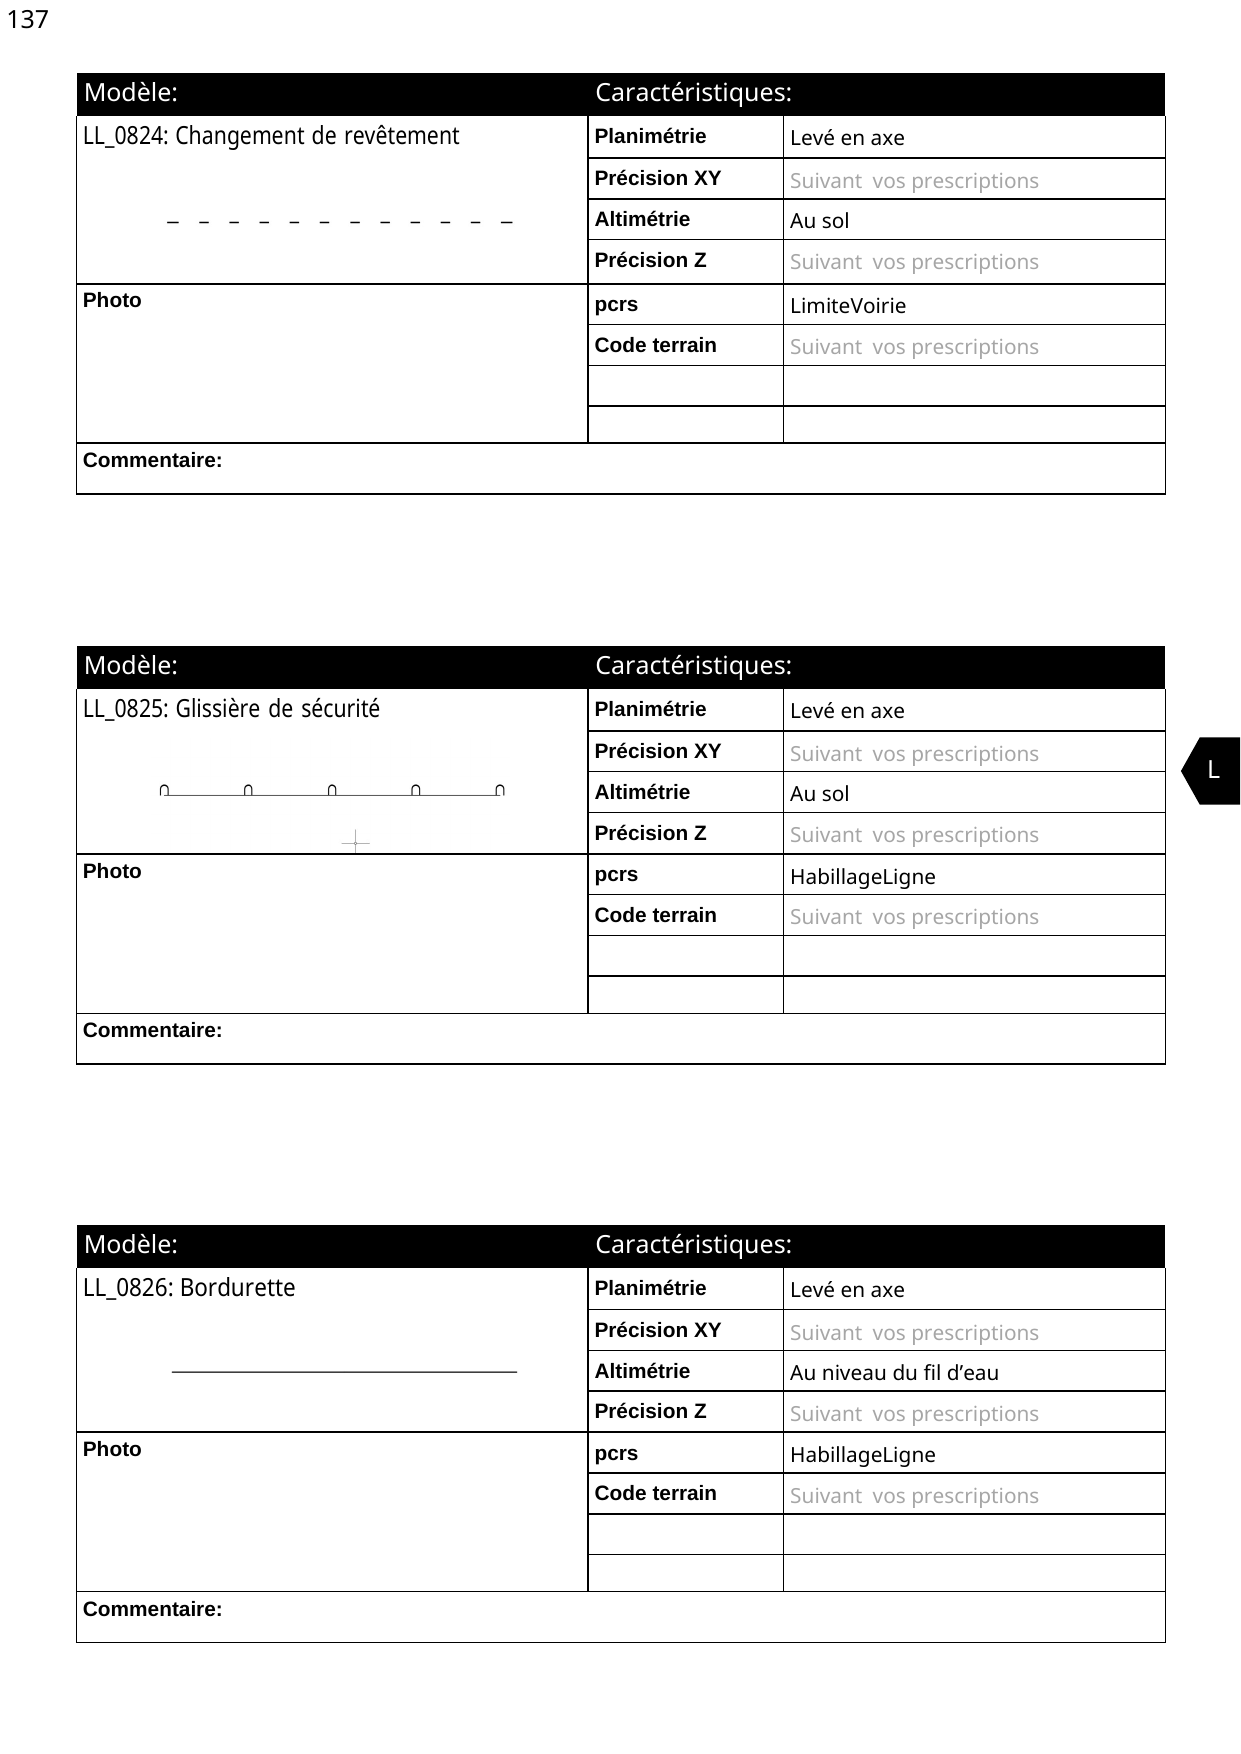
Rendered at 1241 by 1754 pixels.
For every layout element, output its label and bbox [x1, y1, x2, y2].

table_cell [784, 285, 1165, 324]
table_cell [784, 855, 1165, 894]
picture [171, 1370, 519, 1374]
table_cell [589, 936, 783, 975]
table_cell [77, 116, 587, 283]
picture [163, 220, 516, 227]
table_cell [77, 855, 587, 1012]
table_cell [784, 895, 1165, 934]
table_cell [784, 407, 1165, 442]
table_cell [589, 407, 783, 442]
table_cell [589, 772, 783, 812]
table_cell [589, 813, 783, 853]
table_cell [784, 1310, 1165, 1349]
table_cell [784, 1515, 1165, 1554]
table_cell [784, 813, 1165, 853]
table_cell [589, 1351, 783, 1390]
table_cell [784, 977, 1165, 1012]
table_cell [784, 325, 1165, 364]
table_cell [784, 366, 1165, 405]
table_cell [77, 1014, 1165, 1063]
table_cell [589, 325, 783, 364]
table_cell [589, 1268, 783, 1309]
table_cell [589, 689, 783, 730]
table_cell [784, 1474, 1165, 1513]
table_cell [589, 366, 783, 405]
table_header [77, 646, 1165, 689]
picture [151, 738, 511, 853]
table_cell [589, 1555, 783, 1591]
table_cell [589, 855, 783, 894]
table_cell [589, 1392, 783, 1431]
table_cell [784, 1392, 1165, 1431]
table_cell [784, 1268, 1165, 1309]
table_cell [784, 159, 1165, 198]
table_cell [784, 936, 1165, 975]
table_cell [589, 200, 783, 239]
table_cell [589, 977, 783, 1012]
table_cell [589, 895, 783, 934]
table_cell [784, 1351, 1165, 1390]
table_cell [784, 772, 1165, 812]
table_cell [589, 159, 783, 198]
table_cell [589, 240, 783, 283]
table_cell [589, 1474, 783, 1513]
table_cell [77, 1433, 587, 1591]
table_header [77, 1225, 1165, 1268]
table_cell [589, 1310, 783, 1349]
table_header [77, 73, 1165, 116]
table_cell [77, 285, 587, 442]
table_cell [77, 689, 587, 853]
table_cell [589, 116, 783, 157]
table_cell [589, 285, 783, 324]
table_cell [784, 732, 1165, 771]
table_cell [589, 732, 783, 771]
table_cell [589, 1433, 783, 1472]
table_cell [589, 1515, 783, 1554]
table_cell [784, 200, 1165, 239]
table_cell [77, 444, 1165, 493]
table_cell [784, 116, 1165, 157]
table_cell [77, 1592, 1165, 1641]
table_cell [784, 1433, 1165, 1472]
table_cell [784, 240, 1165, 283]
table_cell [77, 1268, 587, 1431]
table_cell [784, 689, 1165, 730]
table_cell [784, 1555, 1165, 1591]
